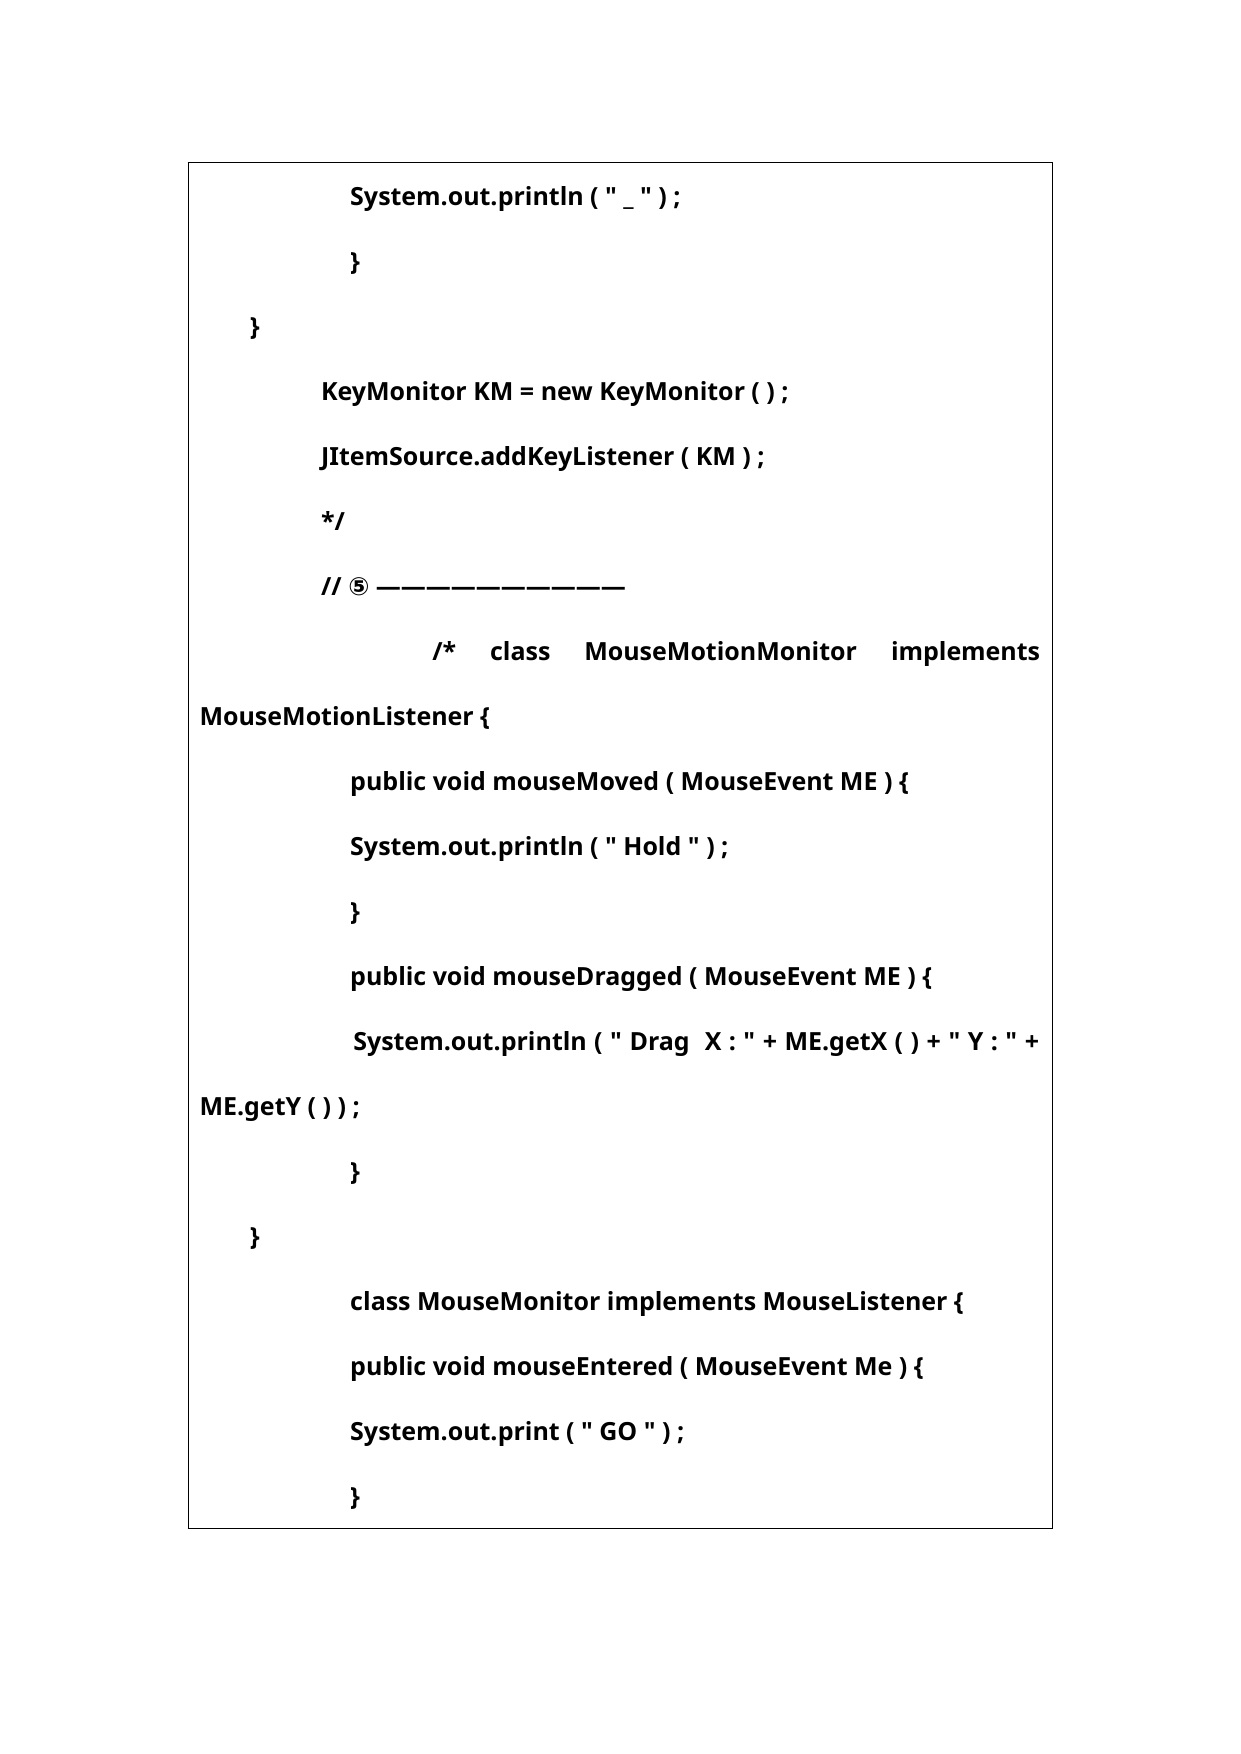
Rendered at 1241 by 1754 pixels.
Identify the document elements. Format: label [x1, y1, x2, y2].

table_cell [189, 163, 1052, 1528]
